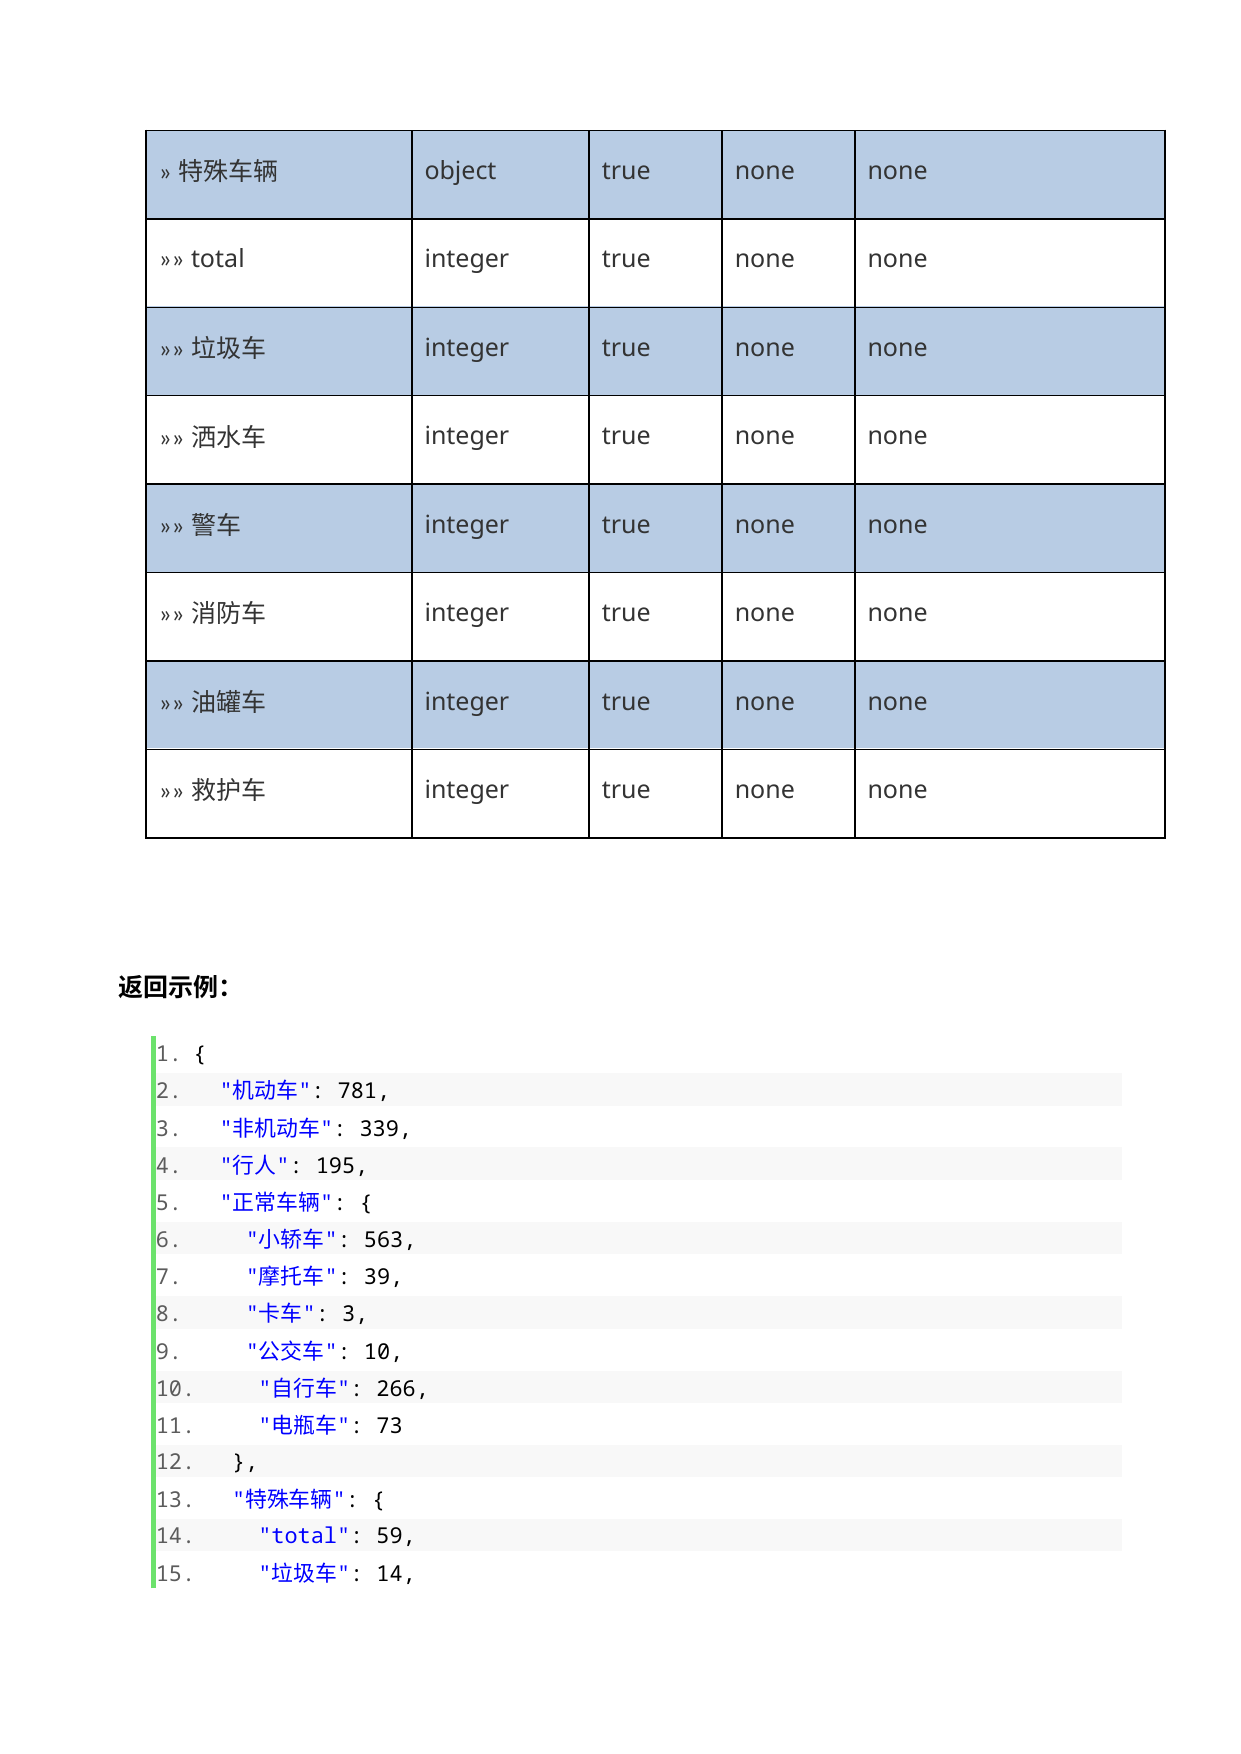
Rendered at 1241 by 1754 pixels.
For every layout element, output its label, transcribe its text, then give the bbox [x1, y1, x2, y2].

list "total": 59, [156, 1519, 1122, 1551]
table_cell »» 油罐车 [147, 662, 411, 748]
table_cell none [856, 396, 1164, 483]
list "电瓶车": 73 [156, 1408, 1122, 1440]
list "卡车": 3, [156, 1296, 1122, 1329]
table_cell true [590, 131, 721, 218]
table_cell integer [413, 750, 588, 837]
list "公交车": 10, [156, 1333, 1122, 1366]
table_cell none [856, 573, 1164, 660]
table_cell true [590, 308, 721, 395]
table_cell none [723, 485, 854, 572]
table_cell »» 警车 [147, 485, 411, 572]
table_cell none [723, 131, 854, 218]
list "垃圾车": 14, [156, 1556, 1122, 1588]
list { [156, 1036, 1122, 1069]
table_cell object [413, 131, 588, 218]
table_cell »» 消防车 [147, 573, 411, 660]
table_cell none [856, 662, 1164, 748]
table_cell none [723, 396, 854, 483]
table_cell none [723, 662, 854, 748]
table_cell none [856, 308, 1164, 395]
table_cell none [856, 485, 1164, 572]
table_cell »» 垃圾车 [147, 308, 411, 395]
table_cell none [723, 573, 854, 660]
table_cell » 特殊车辆 [147, 131, 411, 218]
list "特殊车辆": { [156, 1482, 1122, 1514]
table_cell integer [413, 220, 588, 306]
table_cell true [590, 485, 721, 572]
text 返回示例： [118, 953, 1122, 1018]
table_cell integer [413, 396, 588, 483]
table_cell »» total [147, 220, 411, 306]
table_cell none [856, 220, 1164, 306]
table_cell true [590, 662, 721, 748]
list "小轿车": 563, [156, 1222, 1122, 1254]
table_cell true [590, 573, 721, 660]
table_cell integer [413, 485, 588, 572]
table_cell integer [413, 662, 588, 748]
list "正常车辆": { [156, 1184, 1122, 1217]
table_cell none [723, 750, 854, 837]
list "非机动车": 339, [156, 1110, 1122, 1143]
table_cell integer [413, 573, 588, 660]
list "行人": 195, [156, 1147, 1122, 1180]
table_cell true [590, 220, 721, 306]
table_cell none [723, 220, 854, 306]
table_cell true [590, 750, 721, 837]
table_cell »» 洒水车 [147, 396, 411, 483]
table_cell none [723, 308, 854, 395]
list }, [156, 1445, 1122, 1477]
table_cell integer [413, 308, 588, 395]
table_cell none [856, 750, 1164, 837]
table_cell none [856, 131, 1164, 218]
list "机动车": 781, [156, 1073, 1122, 1106]
table_cell »» 救护车 [147, 750, 411, 837]
list "摩托车": 39, [156, 1259, 1122, 1291]
list "自行车": 266, [156, 1371, 1122, 1403]
table_cell true [590, 396, 721, 483]
